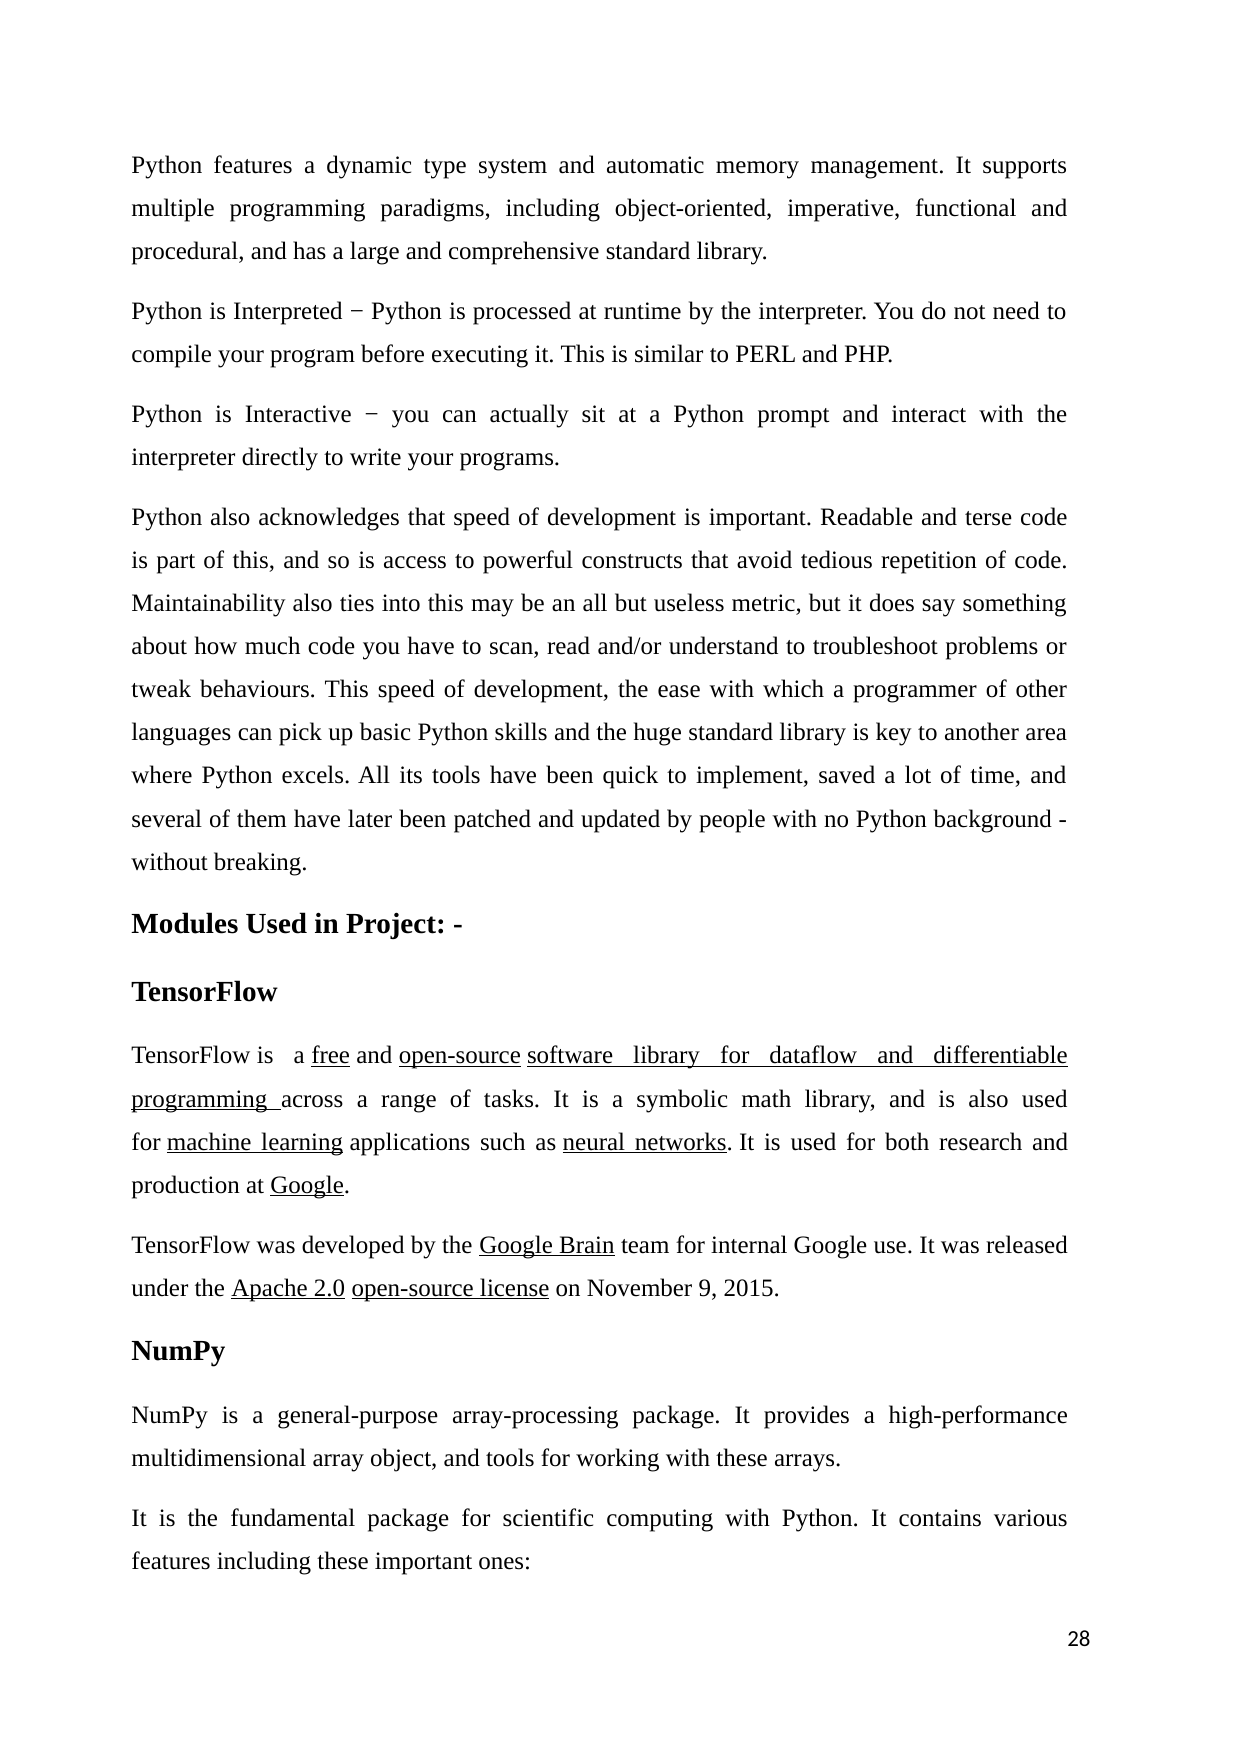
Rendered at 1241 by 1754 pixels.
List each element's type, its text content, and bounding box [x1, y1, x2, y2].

text TensorFlow [131, 974, 1068, 1007]
text Python is Interpreted − Python is processed at runtime by the interpreter. You do not need to compile your program before executing it. This is similar to PERL and PHP. [131, 296, 1068, 368]
text Python also acknowledges that speed of development is important. Readable and terse code is part of this, and so is access to powerful constructs that avoid tedious repetition of code. Maintainability also ties into this may be an all but useless metric, but it does say something about how much code you have to scan, read and/or understand to troubleshoot problems or tweak behaviours. This speed of development, the ease with which a programmer of other languages can pick up basic Python skills and the huge standard library is key to another area where Python excels. All its tools have been quick to implement, saved a lot of time, and several of them have later been patched and updated by people with no Python background - without breaking. [131, 502, 1068, 876]
text It is the fundamental package for scientific computing with Python. It contains various features including these important ones: [131, 1503, 1068, 1574]
text Python is Interactive − you can actually sit at a Python prompt and interact with the interpreter directly to write your programs. [131, 399, 1068, 471]
text NumPy is a general-purpose array-processing package. It provides a high-performance multidimensional array object, and tools for working with these arrays. [131, 1400, 1068, 1472]
text Python features a dynamic type system and automatic memory management. It supports multiple programming paradigms, including object-oriented, imperative, functional and procedural, and has a large and comprehensive standard library. [131, 150, 1068, 265]
text Modules Used in Project: - [131, 907, 1068, 940]
text TensorFlow was developed by the Google Brain team for internal Google use. It was released under the Apache 2.0 open-source license on November 9, 2015. [131, 1230, 1068, 1302]
text NumPy [131, 1333, 1068, 1366]
text TensorFlow is a free and open-source software library for dataflow and differentiable programming across a range of tasks. It is a symbolic math library, and is also used for machine learning applications such as neural networks. It is used for both research and production at Google.‍ [131, 1041, 1068, 1199]
